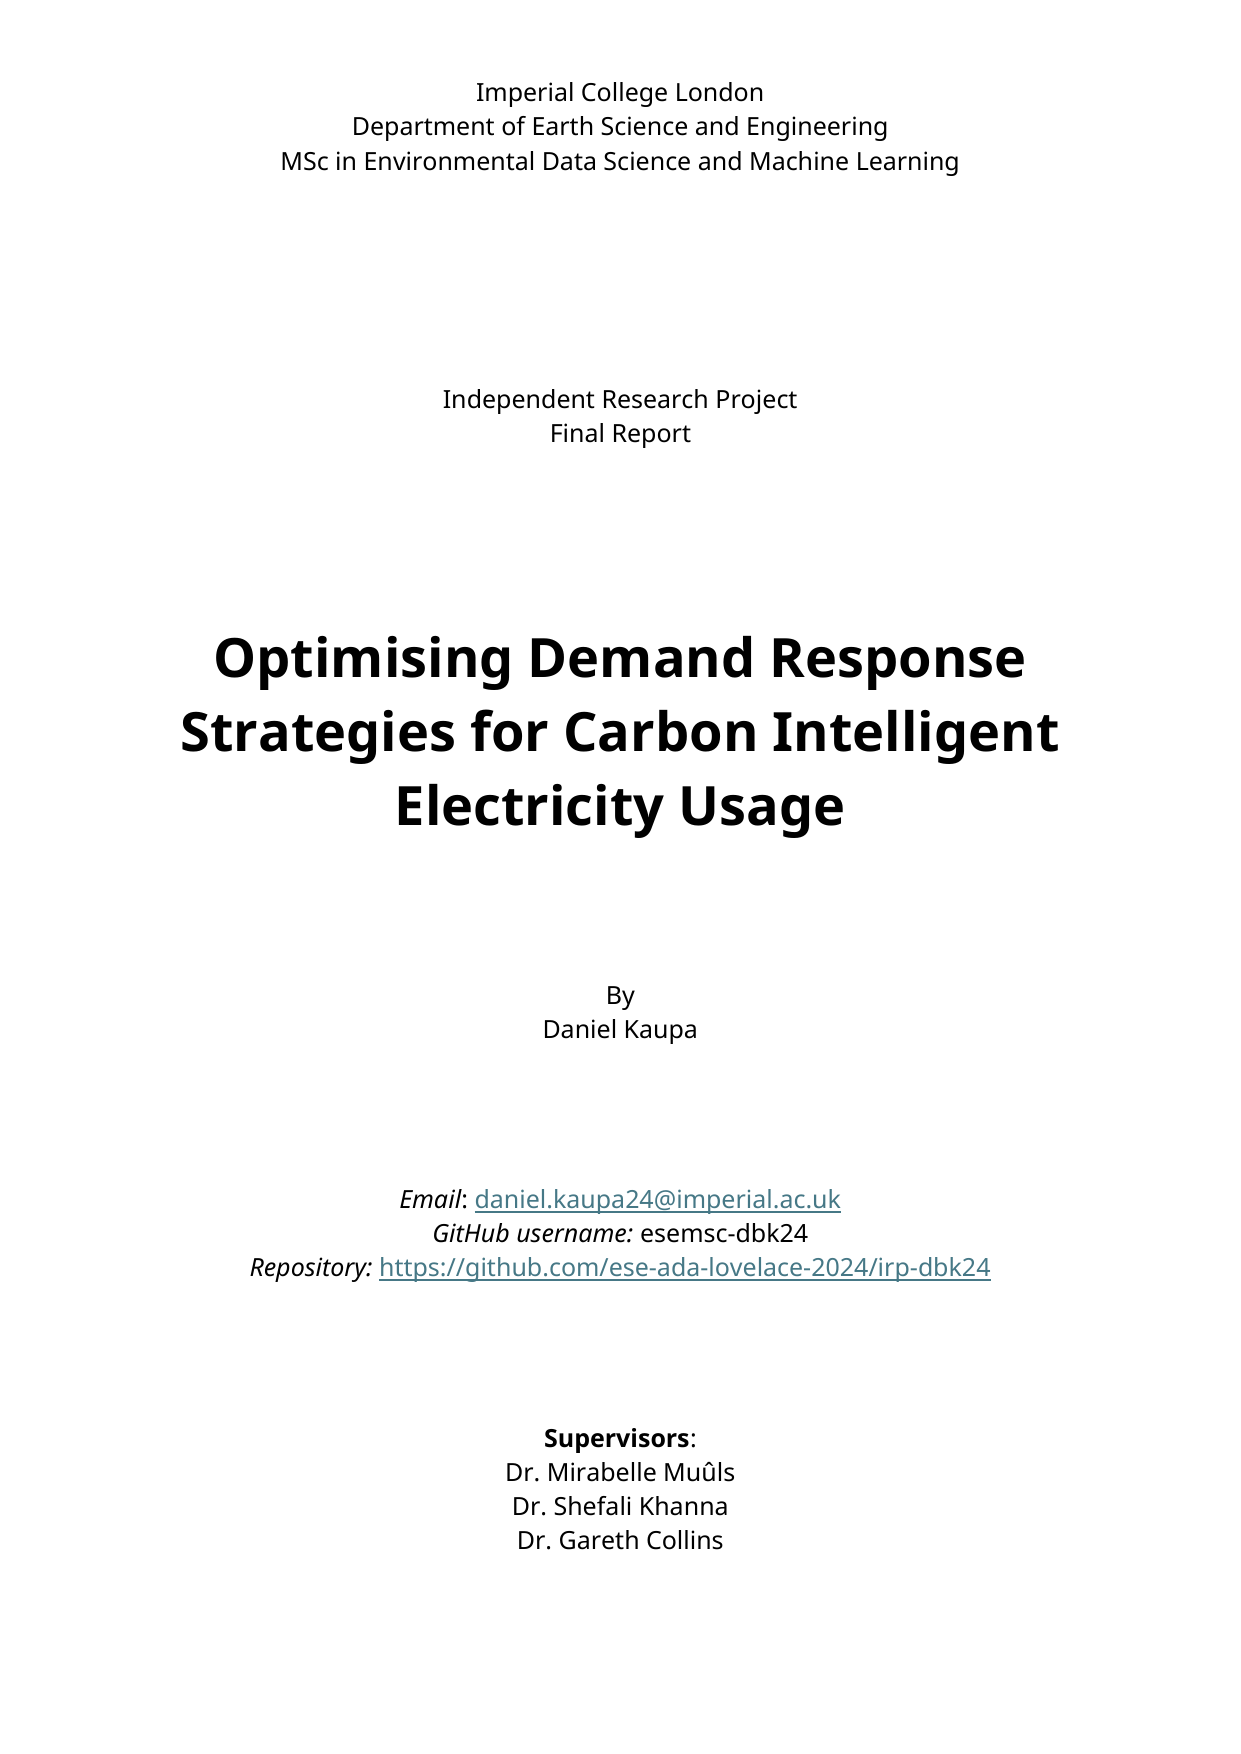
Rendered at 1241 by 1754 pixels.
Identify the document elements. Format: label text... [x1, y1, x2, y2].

text Optimising Demand Response Strategies for Carbon Intelligent Electricity Usage [75, 620, 1165, 841]
text Department of Earth Science and Engineering [75, 109, 1165, 143]
text Dr. Mirabelle Muûls [75, 1454, 1165, 1488]
text GitHub username: esemsc-dbk24 [75, 1216, 1165, 1250]
text Dr. Gareth Collins [75, 1522, 1165, 1557]
text Email: daniel.kaupa24@imperial.ac.uk [75, 1182, 1165, 1216]
text Imperial College London [75, 75, 1165, 109]
text Independent Research Project [75, 382, 1165, 416]
text Supervisors: [75, 1420, 1165, 1454]
text Dr. Shefali Khanna [75, 1488, 1165, 1522]
text Final Report [75, 416, 1165, 450]
text By [75, 977, 1165, 1012]
text MSc in Environmental Data Science and Machine Learning [75, 143, 1165, 177]
text Daniel Kaupa [75, 1012, 1165, 1046]
text Repository: https://github.com/ese-ada-lovelace-2024/irp-dbk24 [75, 1250, 1165, 1284]
